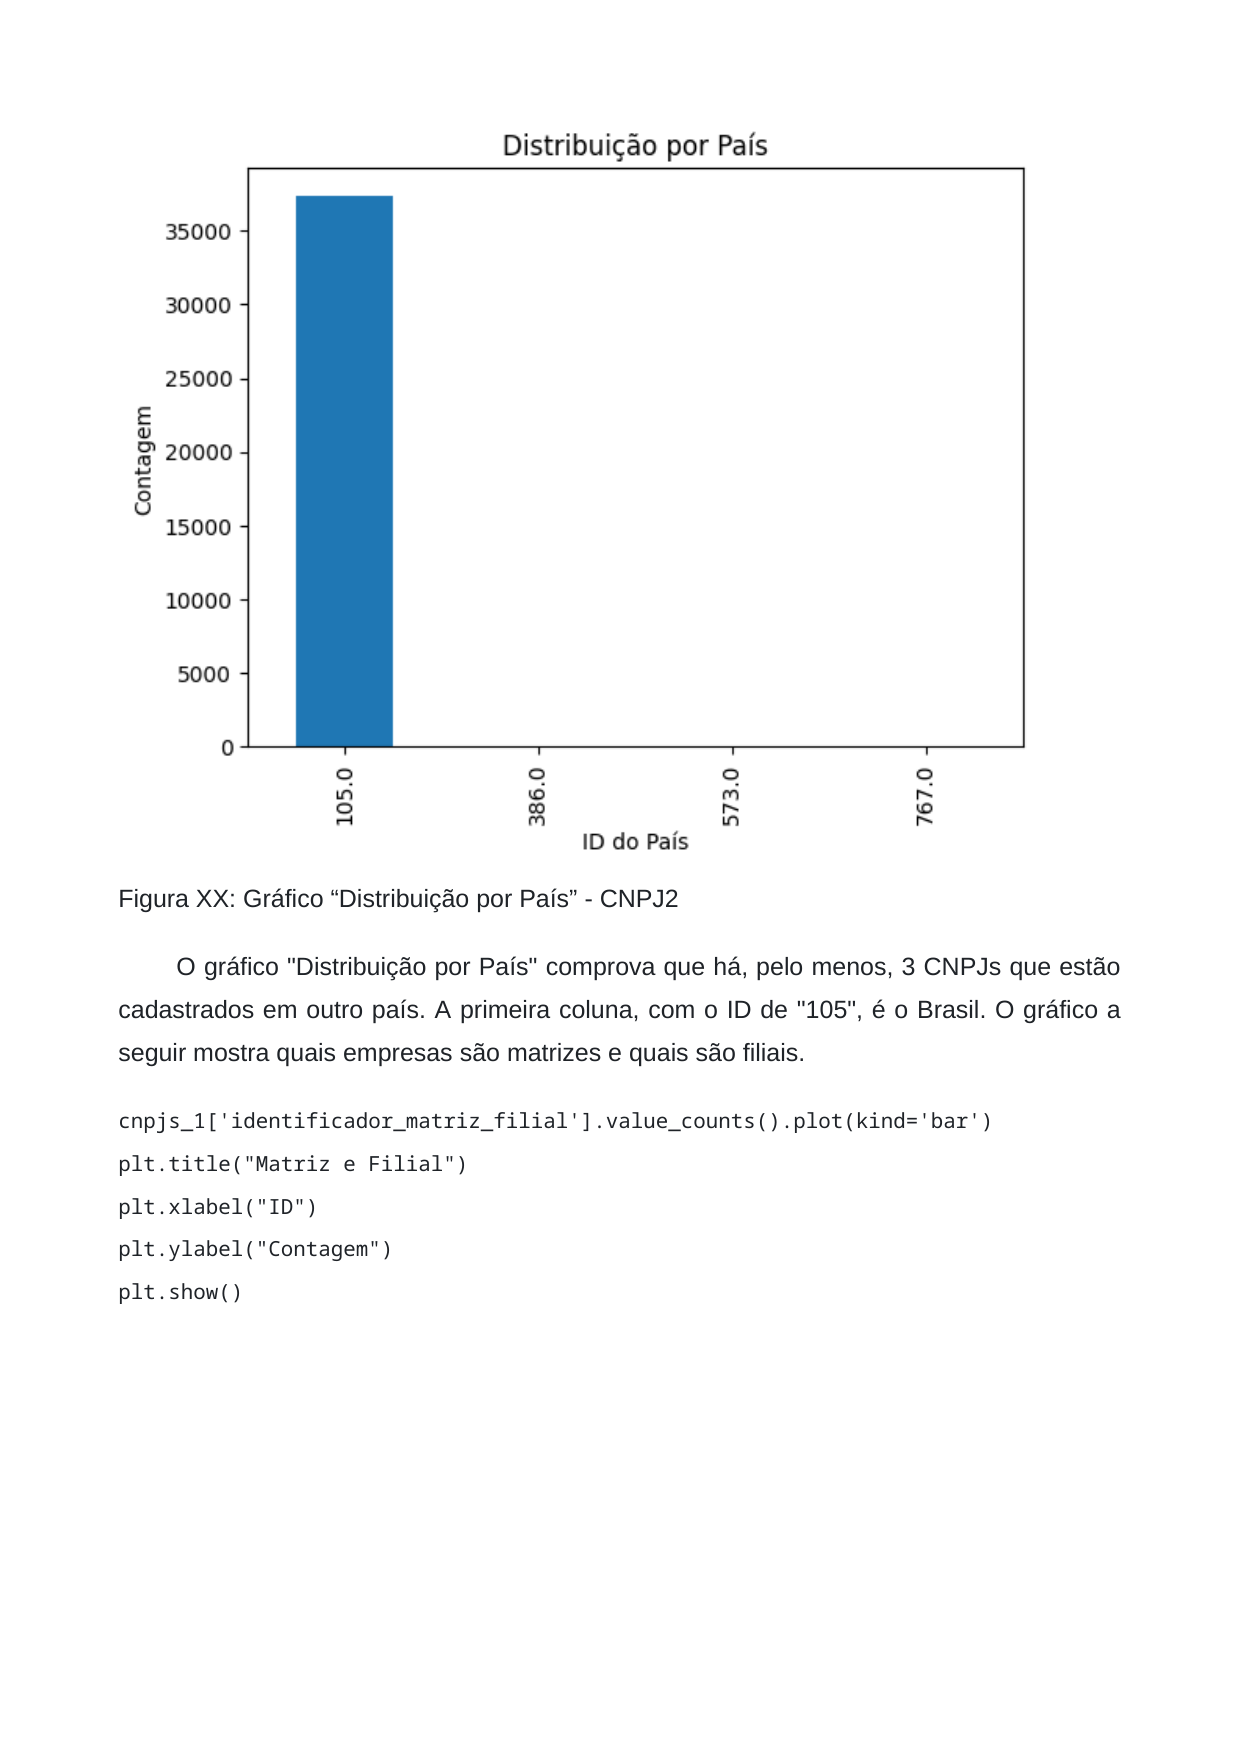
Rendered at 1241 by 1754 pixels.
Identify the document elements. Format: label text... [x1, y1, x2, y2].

text plt.xlabel("ID") [118, 1192, 1122, 1220]
text plt.show() [118, 1277, 1122, 1305]
text cnpjs_1['identificador_matriz_filial'].value_counts().plot(kind='bar') [118, 1107, 1122, 1135]
text plt.ylabel("Contagem") [118, 1234, 1122, 1263]
text plt.title("Matriz e Filial") [118, 1149, 1122, 1178]
picture [118, 118, 1039, 870]
text O gráfico "Distribuição por País" comprova que há, pelo menos, 3 CNPJs que estão cadastrados em outro país. A primeira coluna, com o ID de "105", é o Brasil. O gráfico a seguir mostra quais empresas são matrizes e quais são filiais. [118, 952, 1122, 1067]
